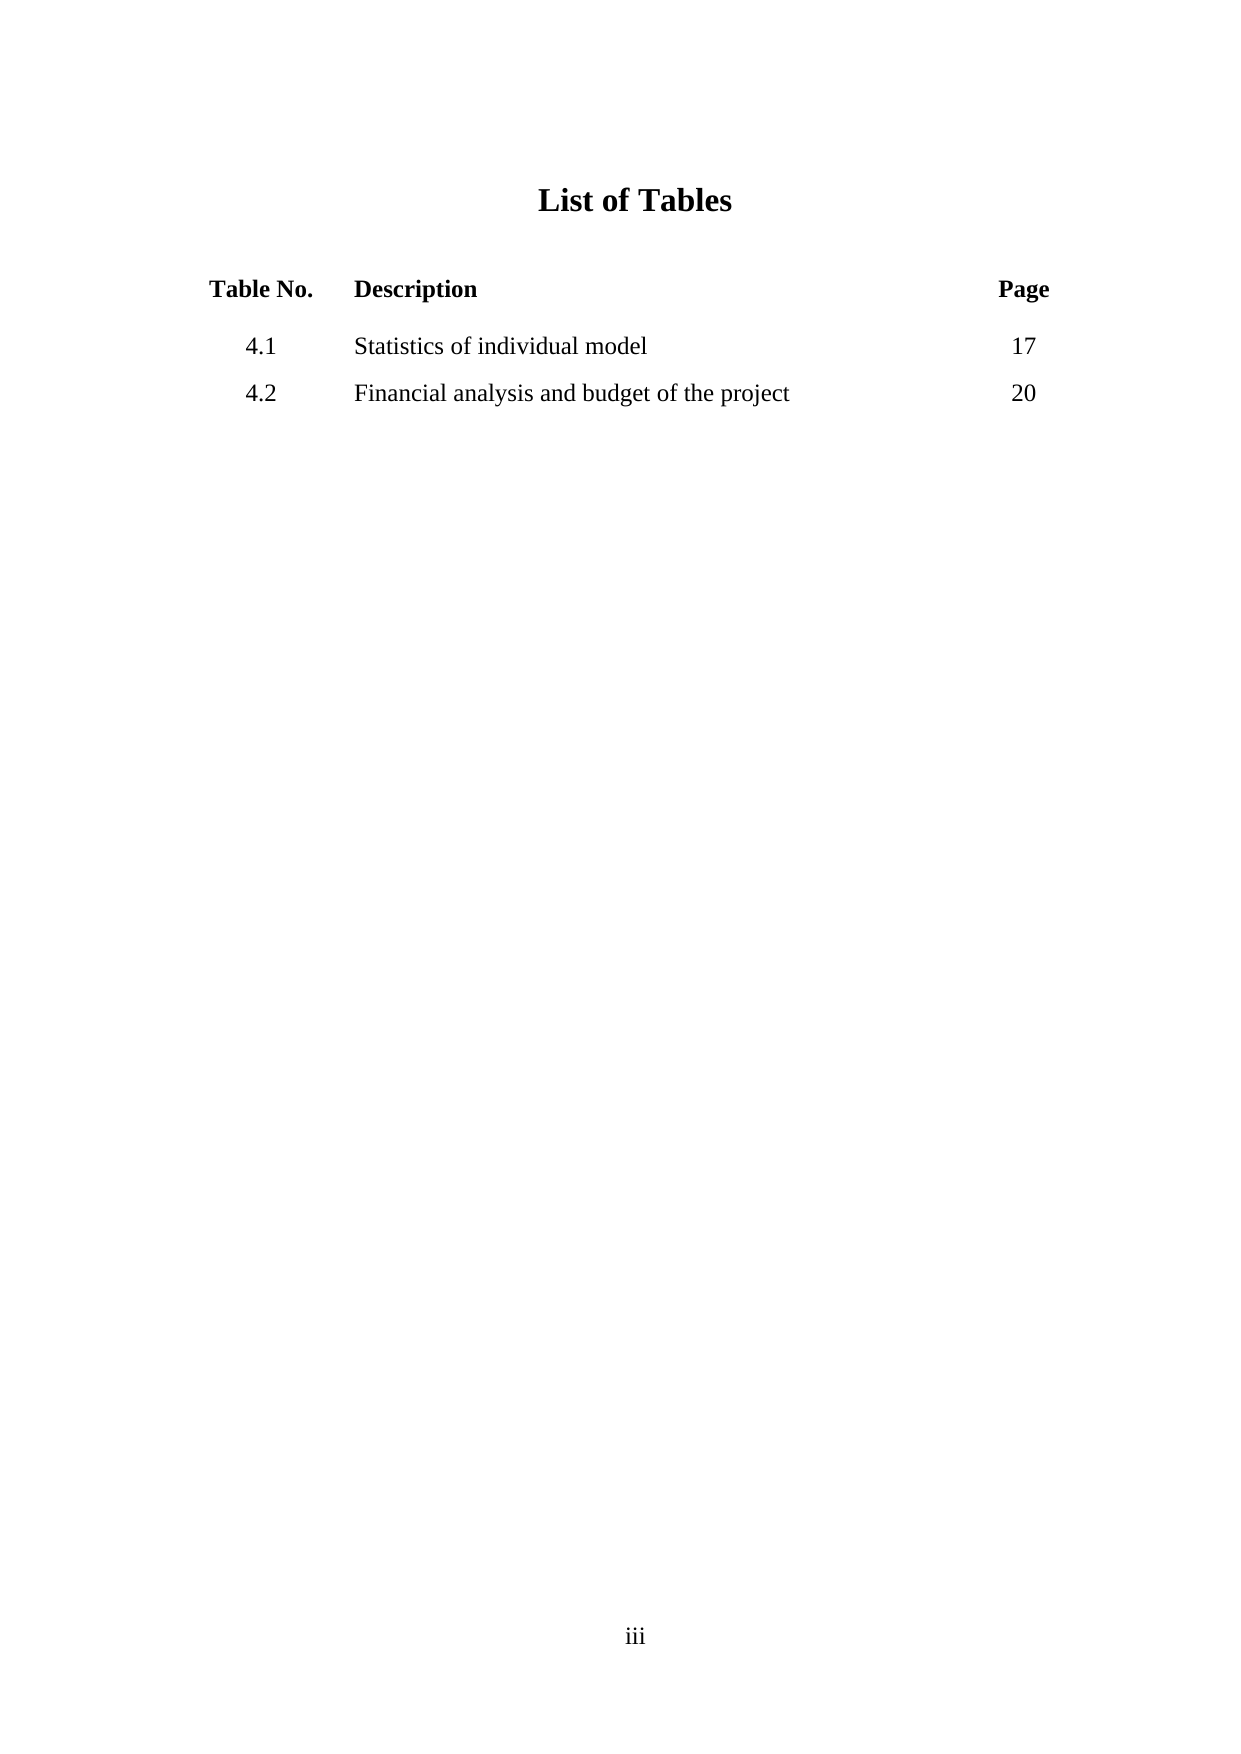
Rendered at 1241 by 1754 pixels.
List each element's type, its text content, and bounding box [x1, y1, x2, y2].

table_cell 4.1 [180, 323, 342, 370]
table_cell Statistics of individual model [342, 323, 977, 370]
table_header Description [342, 266, 977, 323]
text List of Tables [180, 180, 1090, 218]
table_header Table No. [180, 266, 342, 323]
table_cell Financial analysis and budget of the project [342, 370, 977, 417]
table_header Page [977, 266, 1071, 323]
table_cell 17 [977, 323, 1071, 370]
table_cell 4.2 [180, 370, 342, 417]
table_cell 20 [977, 370, 1071, 417]
